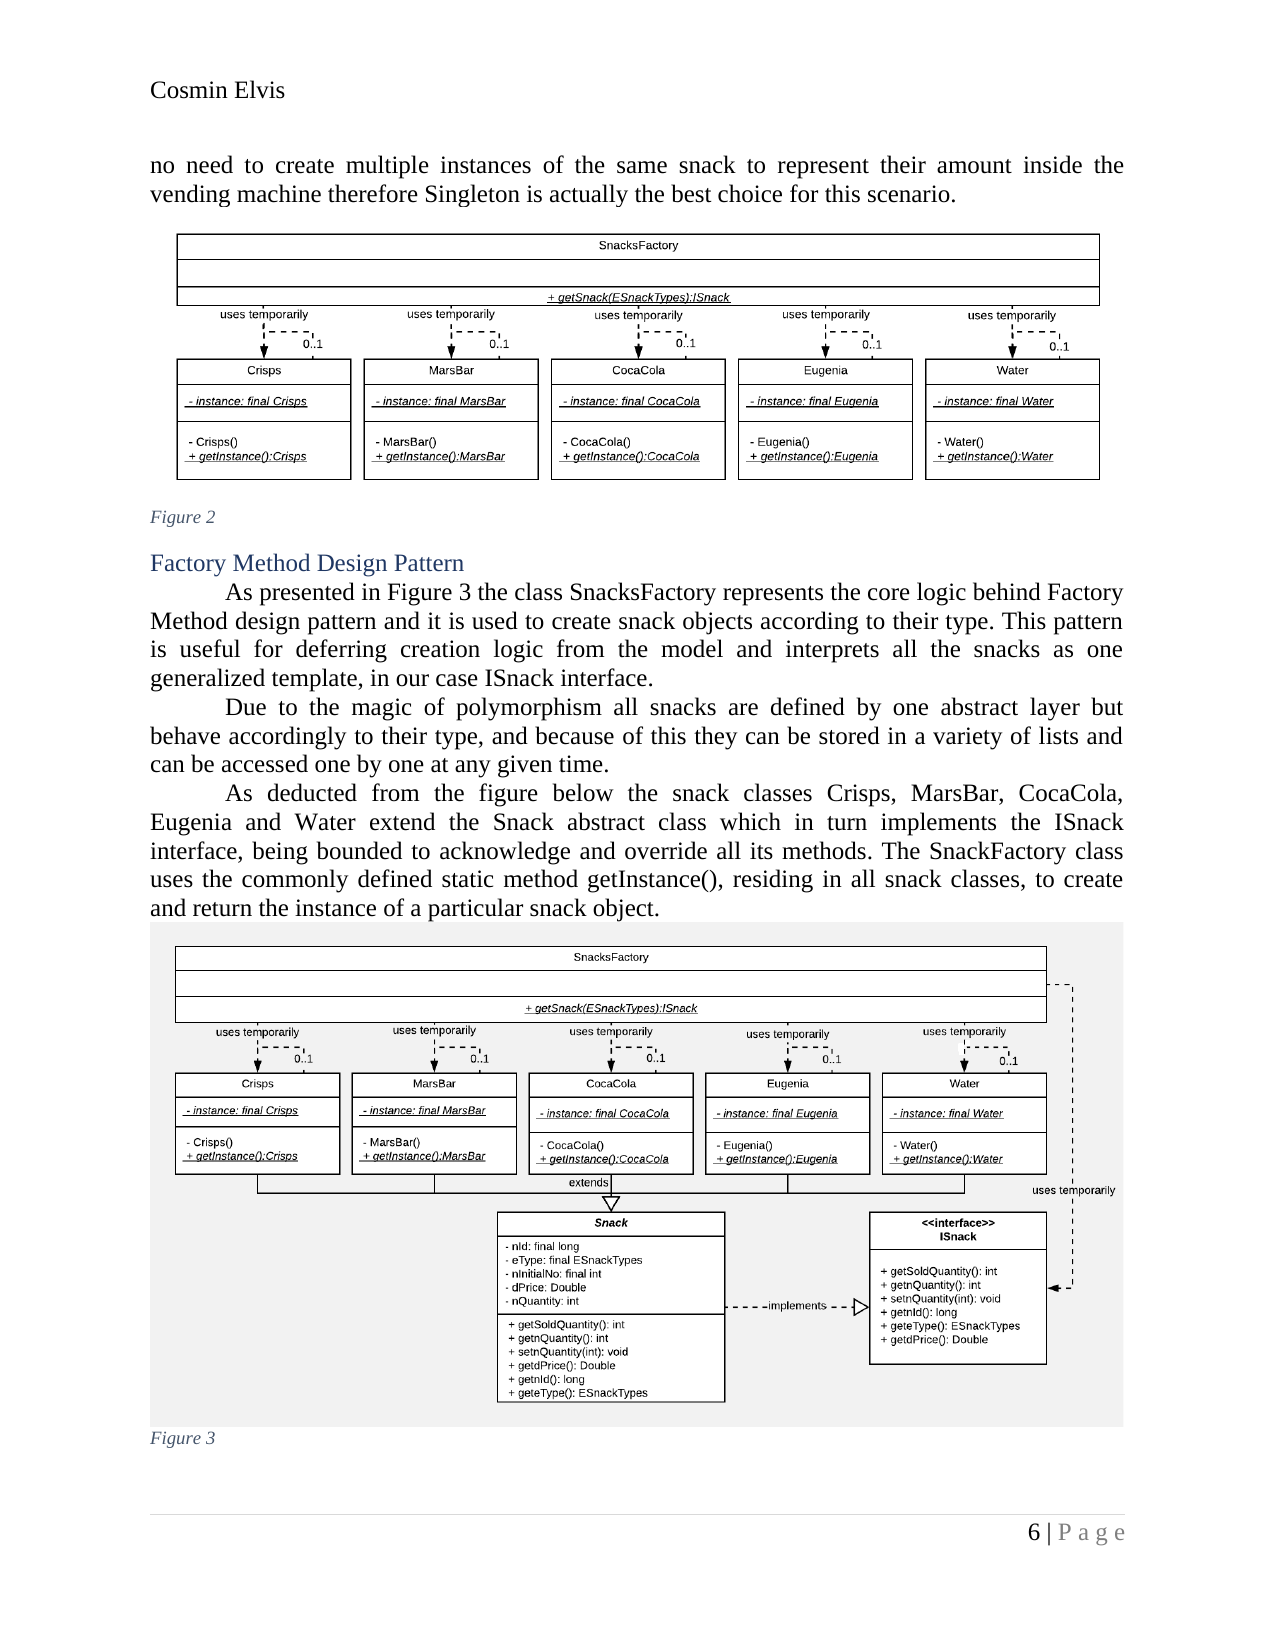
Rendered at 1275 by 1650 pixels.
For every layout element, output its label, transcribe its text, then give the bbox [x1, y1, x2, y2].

text Due to the magic of polymorphism all snacks are defined by one abstract layer but behave accordingly to their type, and because of this they can be stored in a variety of lists and can be accessed one by one at any given time. [150, 692, 1125, 778]
text Figure 2 [150, 506, 1125, 527]
text As presented in Figure 3 the class SnacksFactory represents the core logic behind Factory Method design pattern and it is used to create snack objects according to their type. This pattern is useful for deferring creation logic from the model and interprets all the snacks as one generalized template, in our case ISnack interface. [150, 577, 1125, 692]
text Figure 3 [150, 1427, 1125, 1448]
picture [150, 922, 1124, 1427]
subtitle Factory Method Design Pattern [150, 548, 1125, 577]
picture [150, 207, 1125, 506]
text As deducted from the figure below the snack classes Crisps, MarsBar, CocaCola, Eugenia and Water extend the Snack abstract class which in turn implements the ISnack interface, being bounded to acknowledge and override all its methods. The SnackFactory class uses the commonly defined static method getInstance(), residing in all snack classes, to create and return the instance of a particular snack object. [150, 778, 1125, 922]
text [150, 150, 1125, 207]
